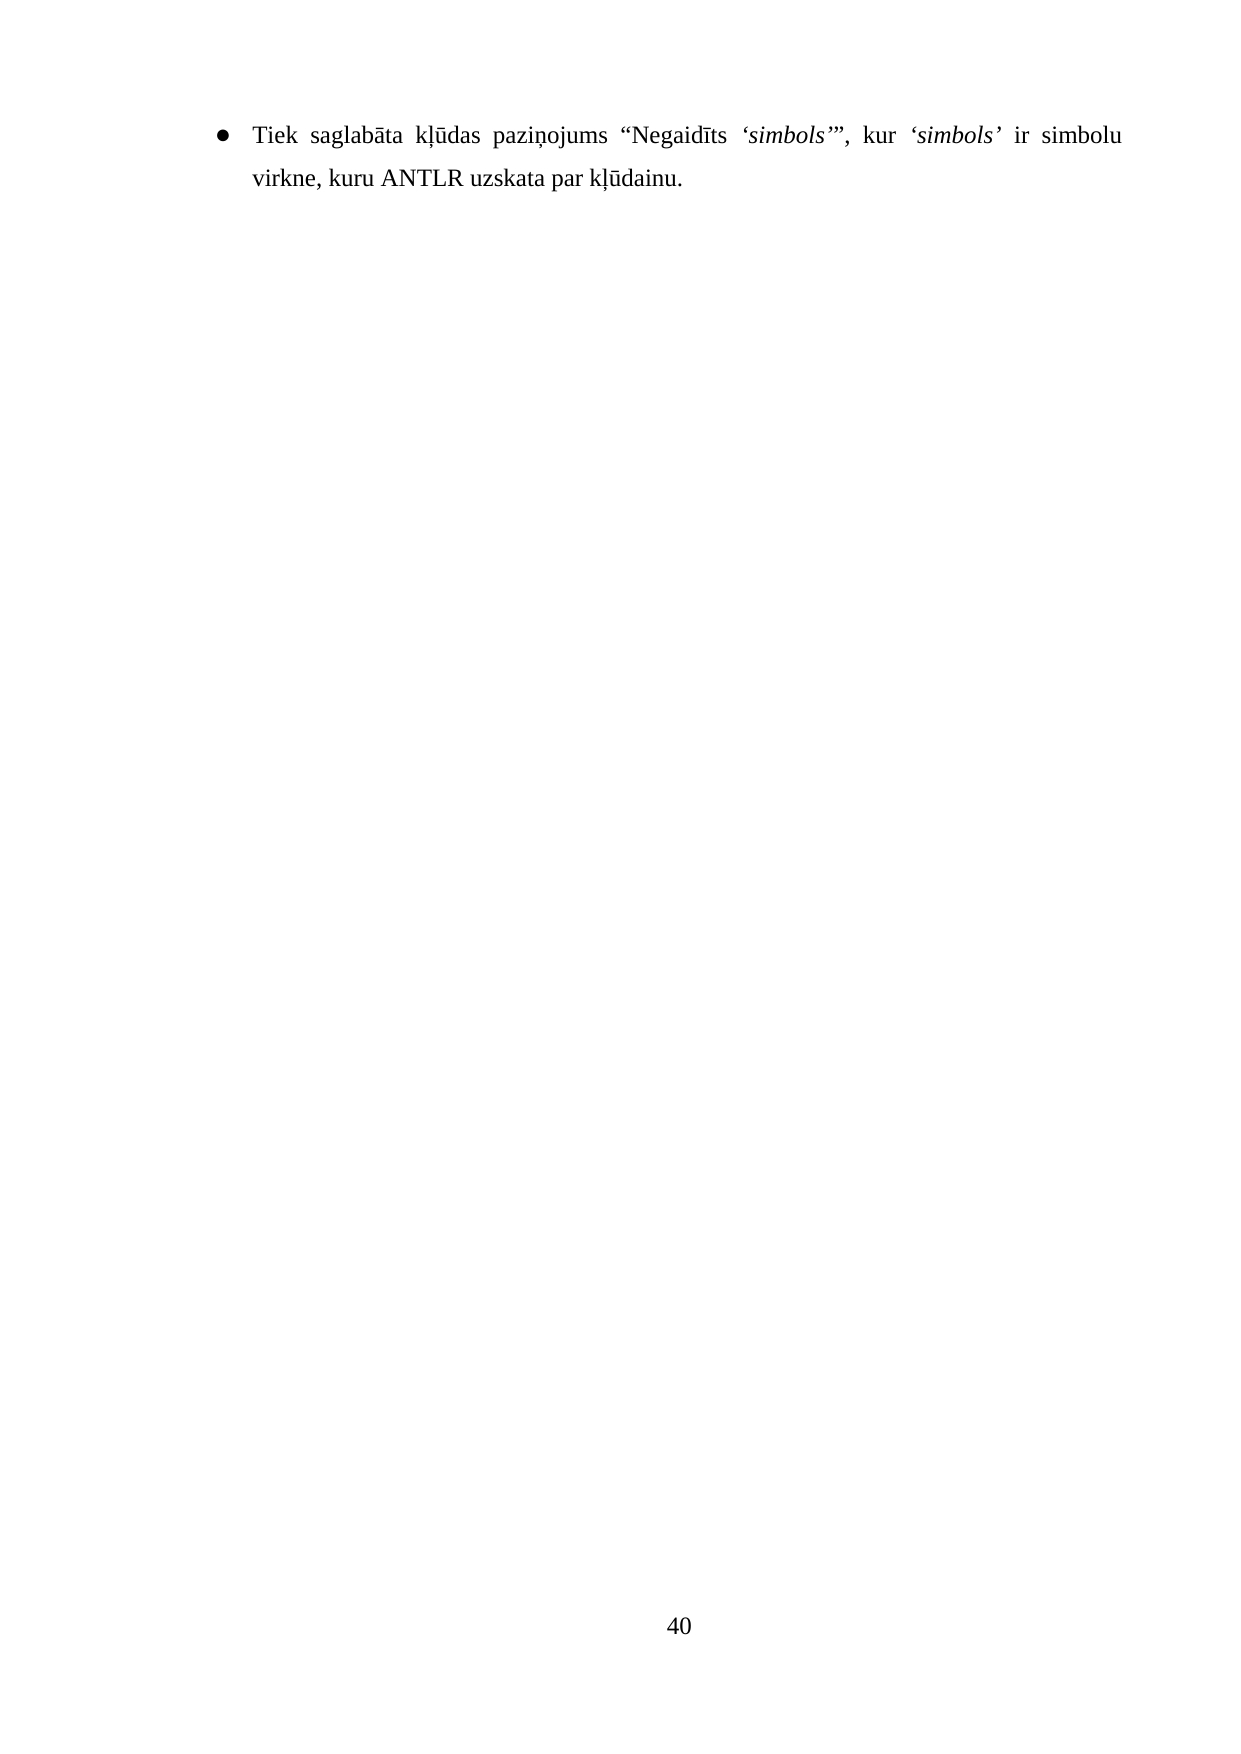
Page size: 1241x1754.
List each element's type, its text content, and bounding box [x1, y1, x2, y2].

list Tiek saglabāta kļūdas paziņojums “Negaidīts ‘simbols’”, kur ‘simbols’ ir simbolu virkne, kuru ANTLR uzskata par kļūdainu. [214, 118, 1122, 192]
